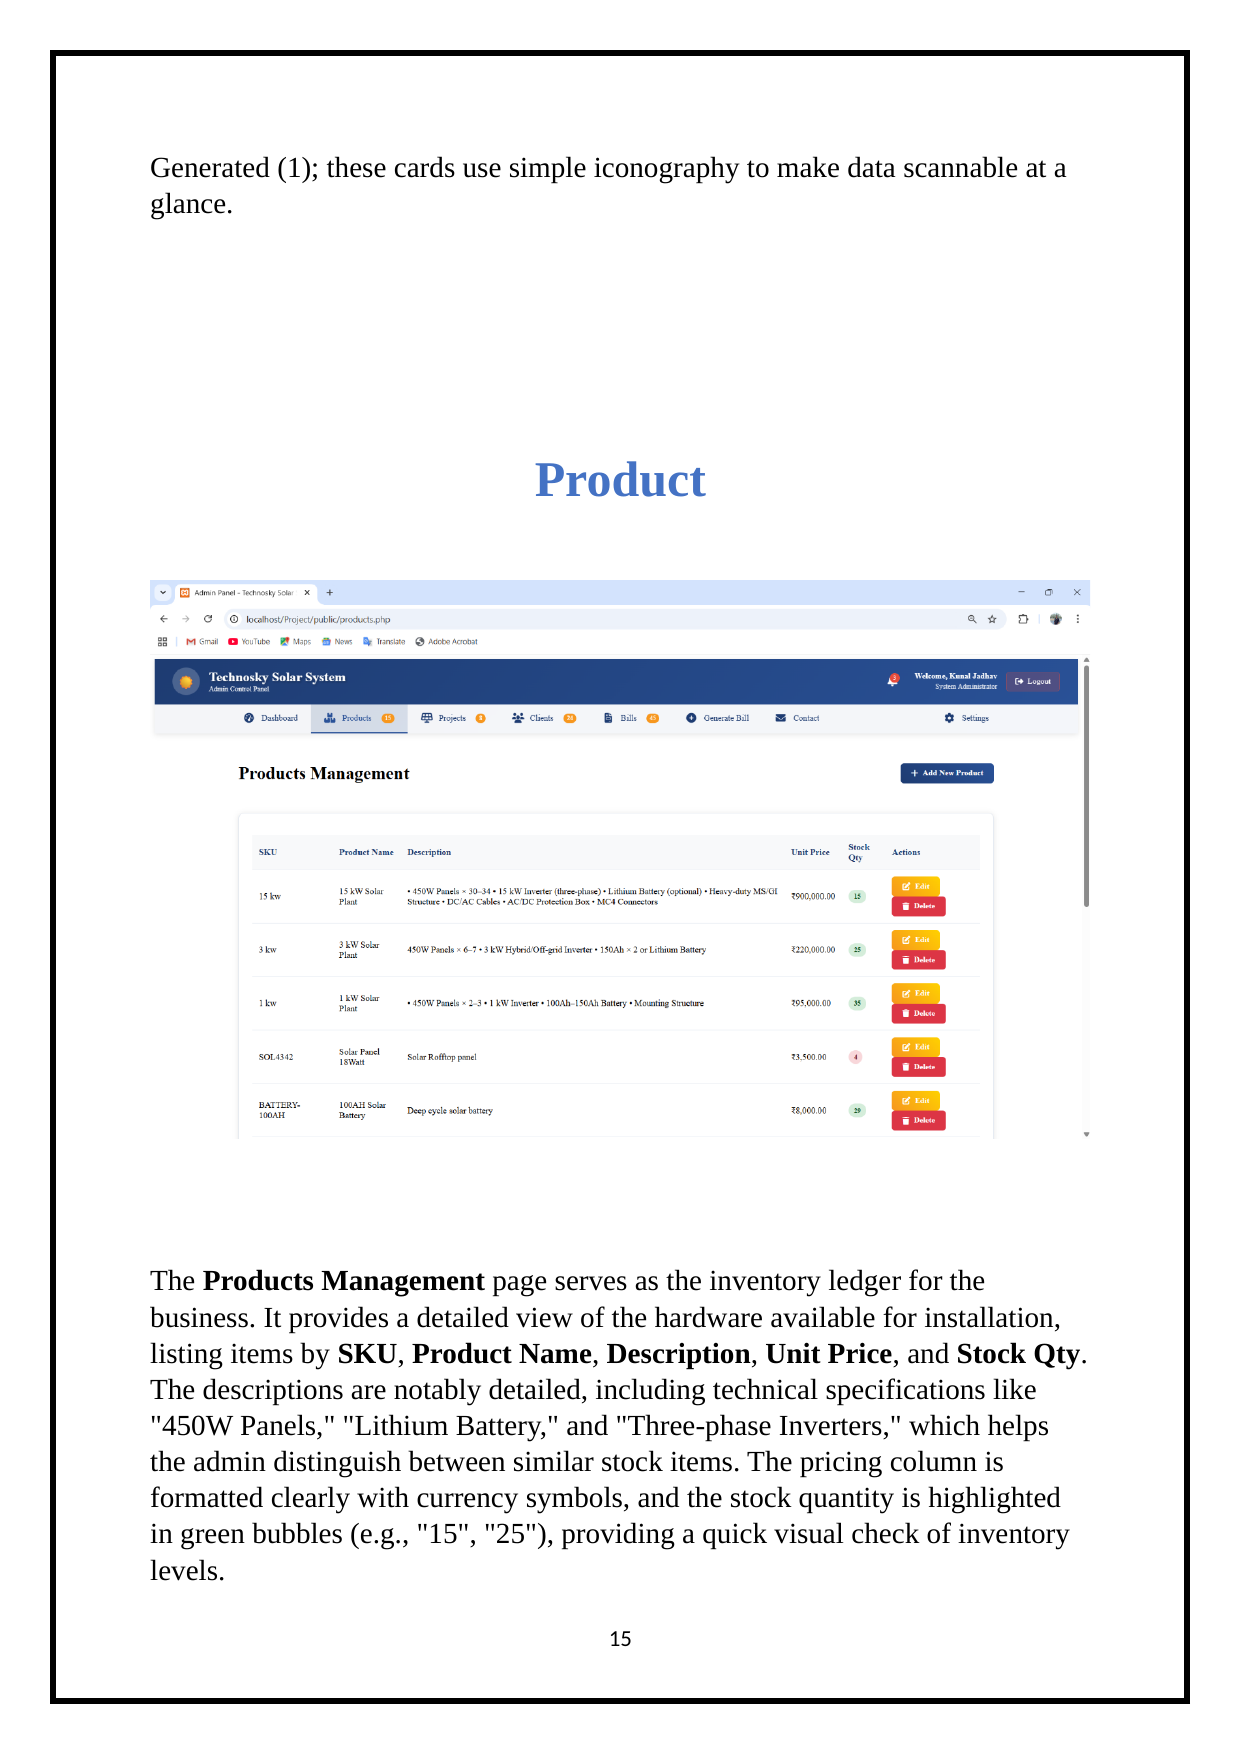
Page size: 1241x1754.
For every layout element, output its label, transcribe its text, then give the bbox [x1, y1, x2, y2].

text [150, 150, 1090, 220]
text Product [150, 449, 1090, 507]
text The Products Management page serves as the inventory ledger for the business. It provides a detailed view of the hardware available for installation, listing items by SKU, Product Name, Description, Unit Price, and Stock Qty. The descriptions are notably detailed, including technical specifications like "450W Panels," "Lithium Battery," and "Three-phase Inverters," which helps the admin distinguish between similar stock items. The pricing column is formatted clearly with currency symbols, and the stock quantity is highlighted in green bubbles (e.g., "15", "25"), providing a quick visual check of inventory levels. [150, 1263, 1090, 1586]
picture [150, 580, 1091, 1139]
